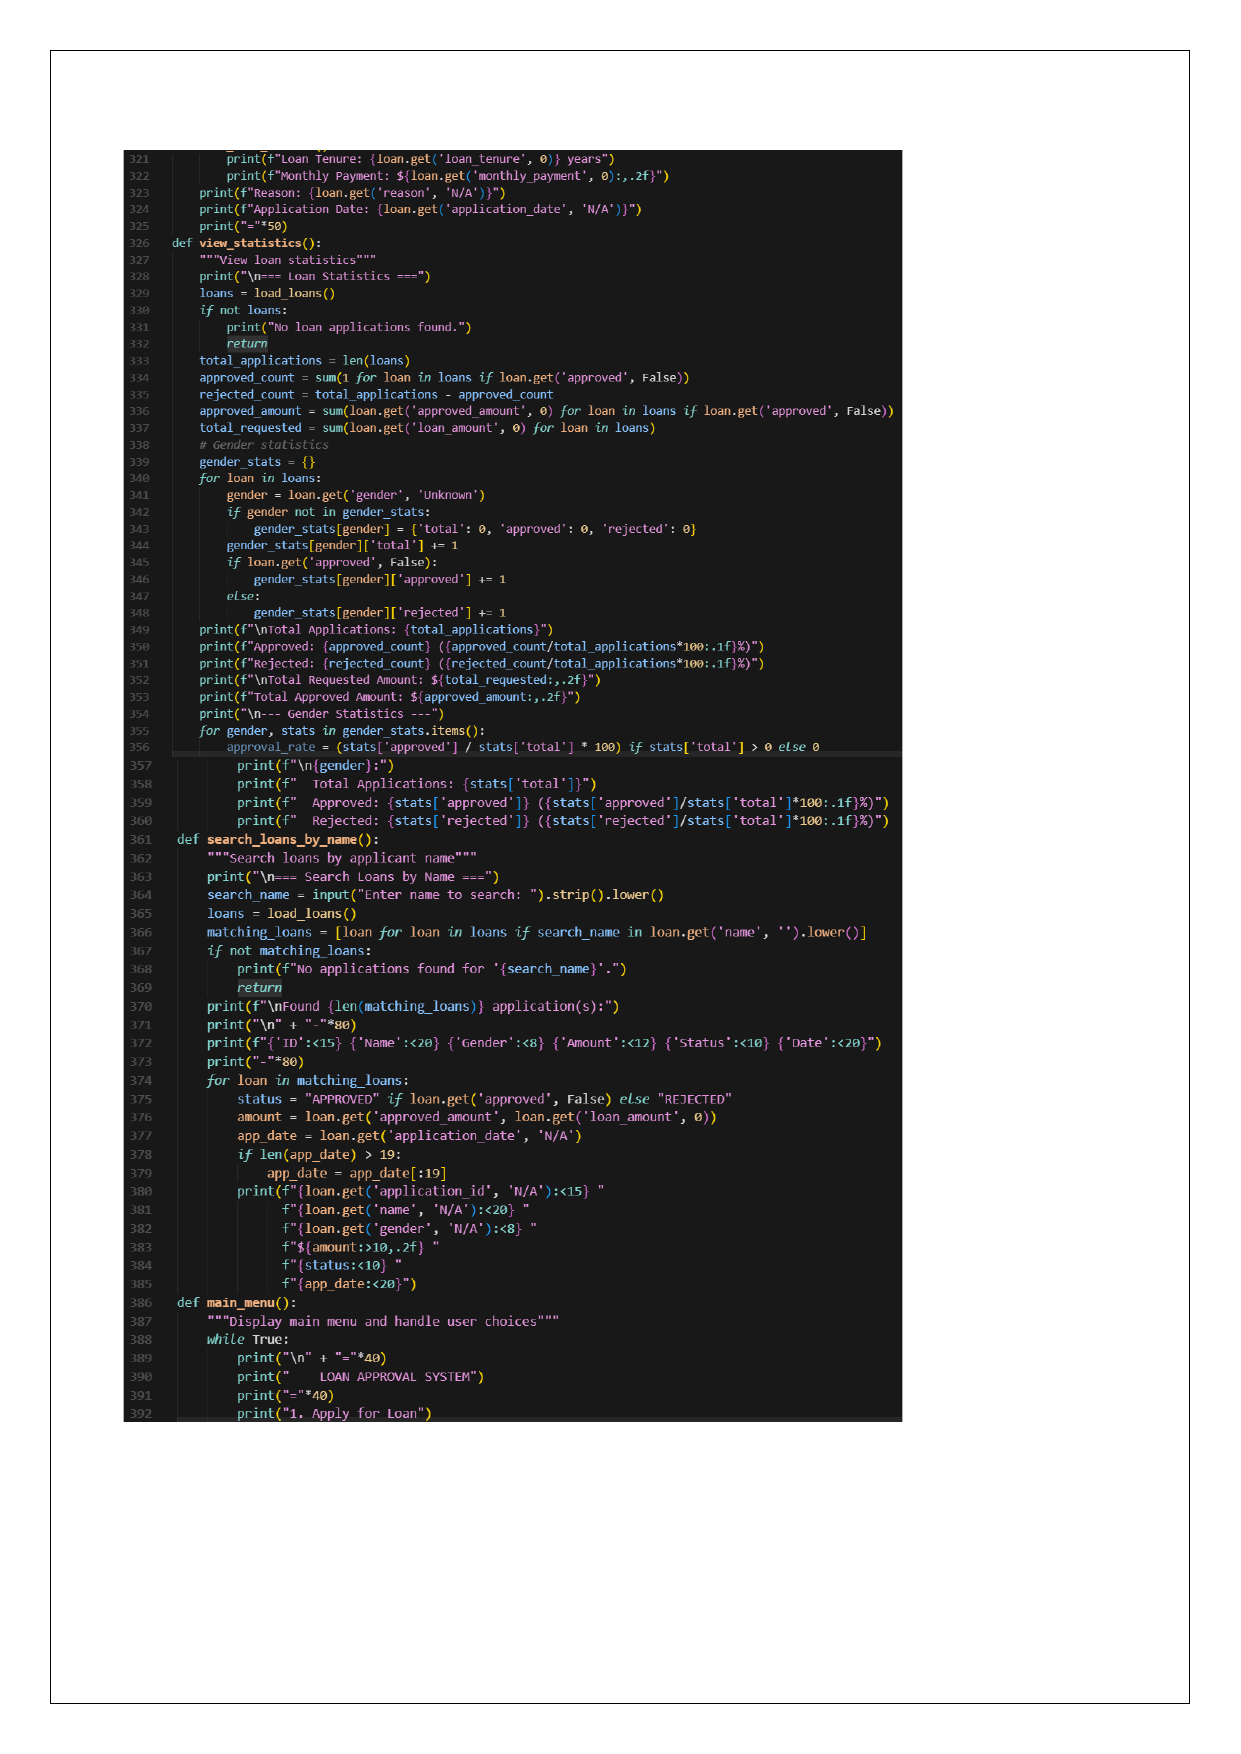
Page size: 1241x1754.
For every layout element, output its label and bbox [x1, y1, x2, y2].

picture [123, 150, 903, 1422]
